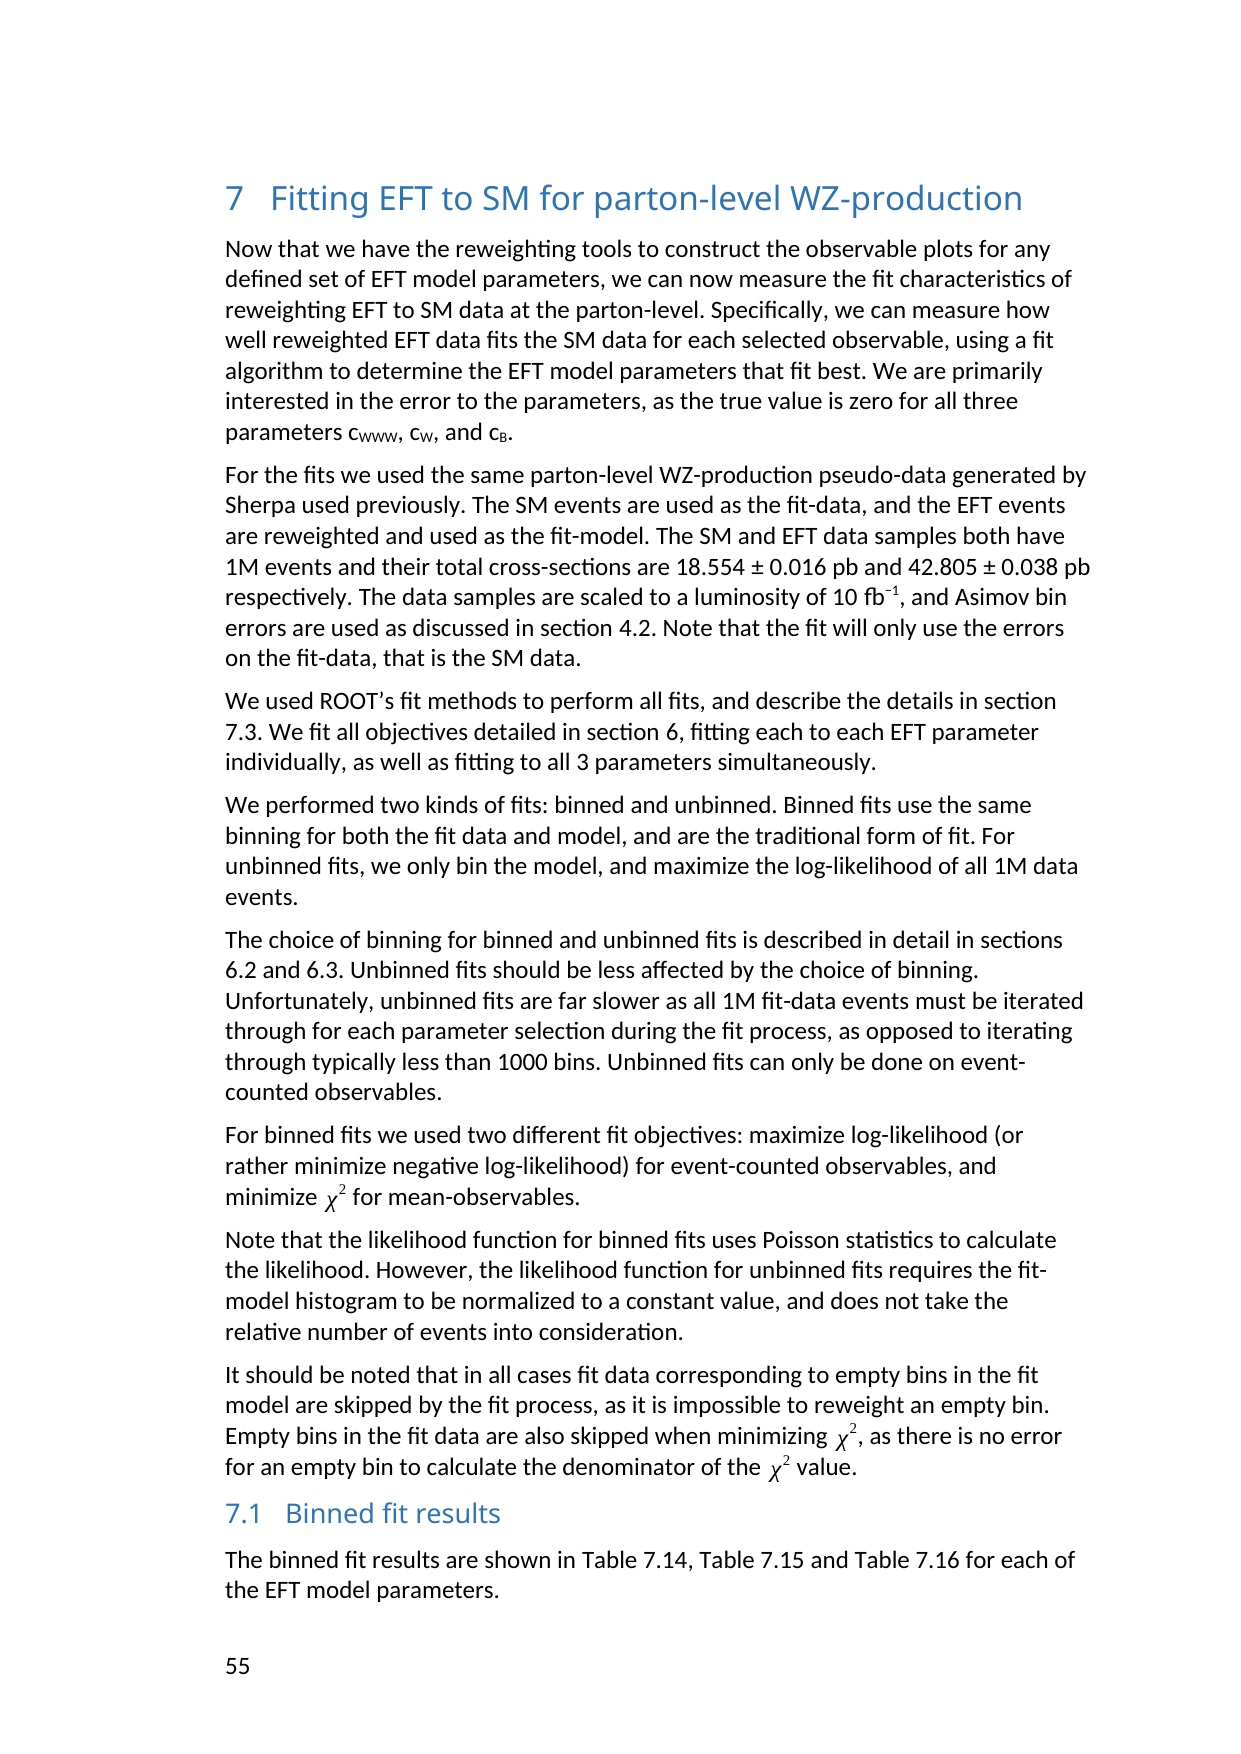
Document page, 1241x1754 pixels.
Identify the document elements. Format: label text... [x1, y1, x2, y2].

text Note that the likelihood function for binned fits uses Poisson statistics to calculate the likelihood. However, the likelihood function for unbinned fits requires the fit-model histogram to be normalized to a constant value, and does not take the relative number of events into consideration. [225, 1224, 1090, 1346]
text It should be noted that in all cases fit data corresponding to empty bins in the fit model are skipped by the fit process, as it is impossible to reweight an empty bin. Empty bins in the fit data are also skipped when minimizing , as there is no error for an empty bin to calculate the denominator of the value. [225, 1359, 1090, 1482]
text For binned fits we used two different fit objectives: maximize log-likelihood (or rather minimize negative log-likelihood) for event-counted observables, and minimize for mean-observables. [225, 1119, 1090, 1212]
text We performed two kinds of fits: binned and unbinned. Binned fits use the same binning for both the fit data and model, and are the traditional form of fit. For unbinned fits, we only bin the model, and maximize the log-likelihood of all 1M data events. [225, 789, 1090, 911]
text The choice of binning for binned and unbinned fits is described in detail in sections 6.2 and 6.3. Unbinned fits should be less affected by the choice of binning. Unfortunately, unbinned fits are far slower as all 1M fit-data events must be iterated through for each parameter selection during the fit process, as opposed to iterating through typically less than 1000 bins. Unbinned fits can only be done on event-counted observables. [225, 924, 1090, 1107]
subtitle Binned fit results [225, 1494, 1090, 1531]
text Now that we have the reweighting tools to construct the observable plots for any defined set of EFT model parameters, we can now measure the fit characteristics of reweighting EFT to SM data at the parton-level. Specifically, we can measure how well reweighted EFT data fits the SM data for each selected observable, using a fit algorithm to determine the EFT model parameters that fit best. We are primarily interested in the error to the parameters, as the true value is zero for all three parameters cWWW, cW, and cB. [225, 233, 1090, 447]
subtitle Fitting EFT to SM for parton-level WZ-production [225, 175, 1090, 220]
text We used ROOT’s fit methods to perform all fits, and describe the details in section 7.3. We fit all objectives detailed in section 6, fitting each to each EFT parameter individually, as well as fitting to all 3 parameters simultaneously. [225, 685, 1090, 777]
text For the fits we used the same parton-level WZ-production pseudo-data generated by Sherpa used previously. The SM events are used as the fit-data, and the EFT events are reweighted and used as the fit-model. The SM and EFT data samples both have 1M events and their total cross-sections are 18.554 ± 0.016 pb and 42.805 ± 0.038 pb respectively. The data samples are scaled to a luminosity of 10 fb−1, and Asimov bin errors are used as discussed in section 4.2. Note that the fit will only use the errors on the fit-data, that is the SM data. [225, 459, 1090, 673]
